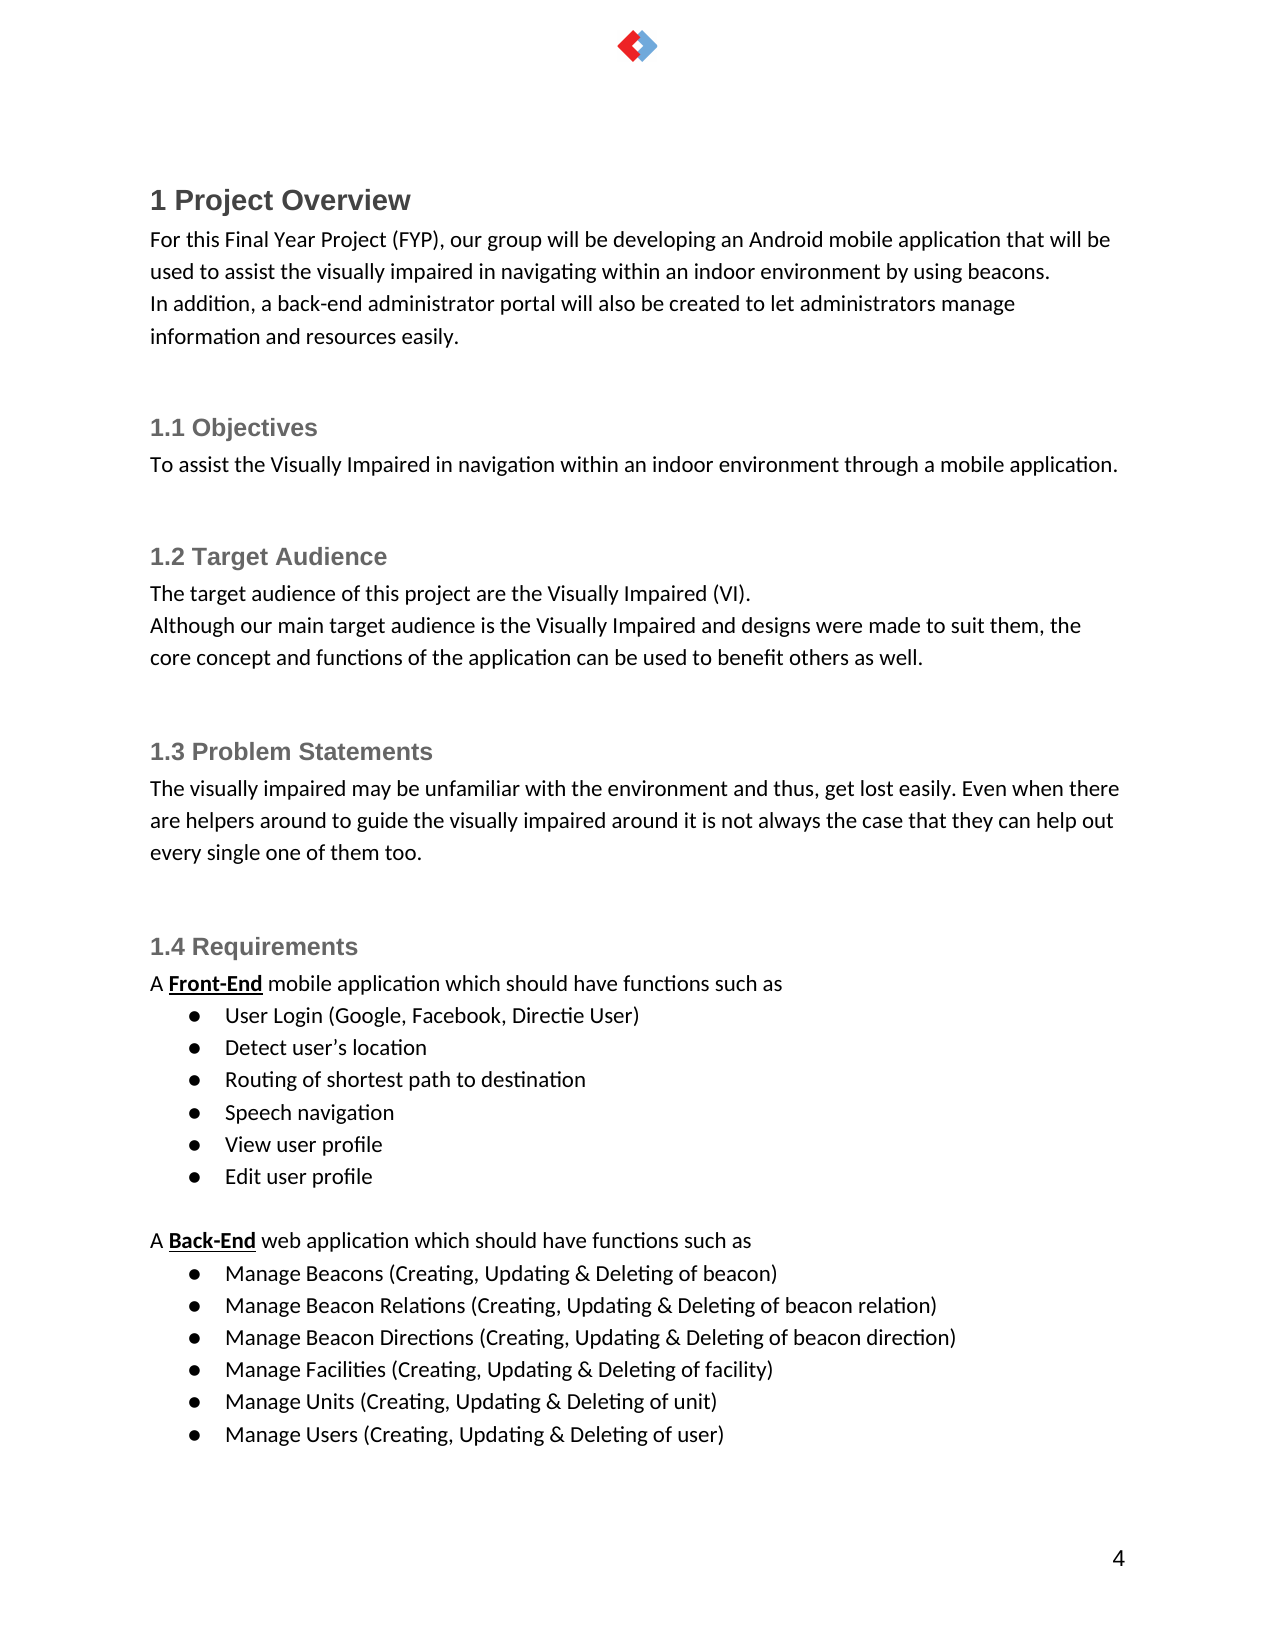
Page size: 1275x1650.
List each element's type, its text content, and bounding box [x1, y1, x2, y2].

list Routing of shortest path to destination [187, 1066, 1125, 1094]
subtitle 1.1 Objectives [150, 413, 1125, 442]
picture [617, 30, 658, 62]
subtitle 1.3 Problem Statements [150, 737, 1125, 766]
subtitle 1 Project Overview [150, 183, 1125, 217]
text A Front-End mobile application which should have functions such as [150, 969, 1125, 997]
list Manage Beacons (Creating, Updating & Deleting of beacon) [187, 1259, 1125, 1287]
list Manage Users (Creating, Updating & Deleting of user) [187, 1420, 1125, 1448]
subtitle 1.4 Requirements [150, 932, 1125, 961]
list Speech navigation [187, 1098, 1125, 1126]
text For this Final Year Project (FYP), our group will be developing an Android mobile application that will be used to assist the visually impaired in navigating within an indoor environment by using beacons. [150, 225, 1125, 285]
subtitle 1.2 Target Audience [150, 542, 1125, 571]
list View user profile [187, 1130, 1125, 1158]
list Manage Facilities (Creating, Updating & Deleting of facility) [187, 1355, 1125, 1383]
text The target audience of this project are the Visually Impaired (VI). [150, 579, 1125, 607]
text To assist the Visually Impaired in navigation within an indoor environment through a mobile application. [150, 450, 1125, 478]
text The visually impaired may be unfamiliar with the environment and thus, get lost easily. Even when there are helpers around to guide the visually impaired around it is not always the case that they can help out every single one of them too. [150, 774, 1125, 866]
list Detect user’s location [187, 1033, 1125, 1061]
list Manage Units (Creating, Updating & Deleting of unit) [187, 1387, 1125, 1416]
list User Login (Google, Facebook, Directie User) [187, 1001, 1125, 1029]
text Although our main target audience is the Visually Impaired and designs were made to suit them, the core concept and functions of the application can be used to benefit others as well. [150, 611, 1125, 671]
text A Back-End web application which should have functions such as [150, 1227, 1125, 1254]
list Manage Beacon Directions (Creating, Updating & Deleting of beacon direction) [187, 1323, 1125, 1351]
text In addition, a back-end administrator portal will also be created to let administrators manage information and resources easily. [150, 289, 1125, 350]
list Manage Beacon Relations (Creating, Updating & Deleting of beacon relation) [187, 1291, 1125, 1319]
list Edit user profile [187, 1162, 1125, 1190]
